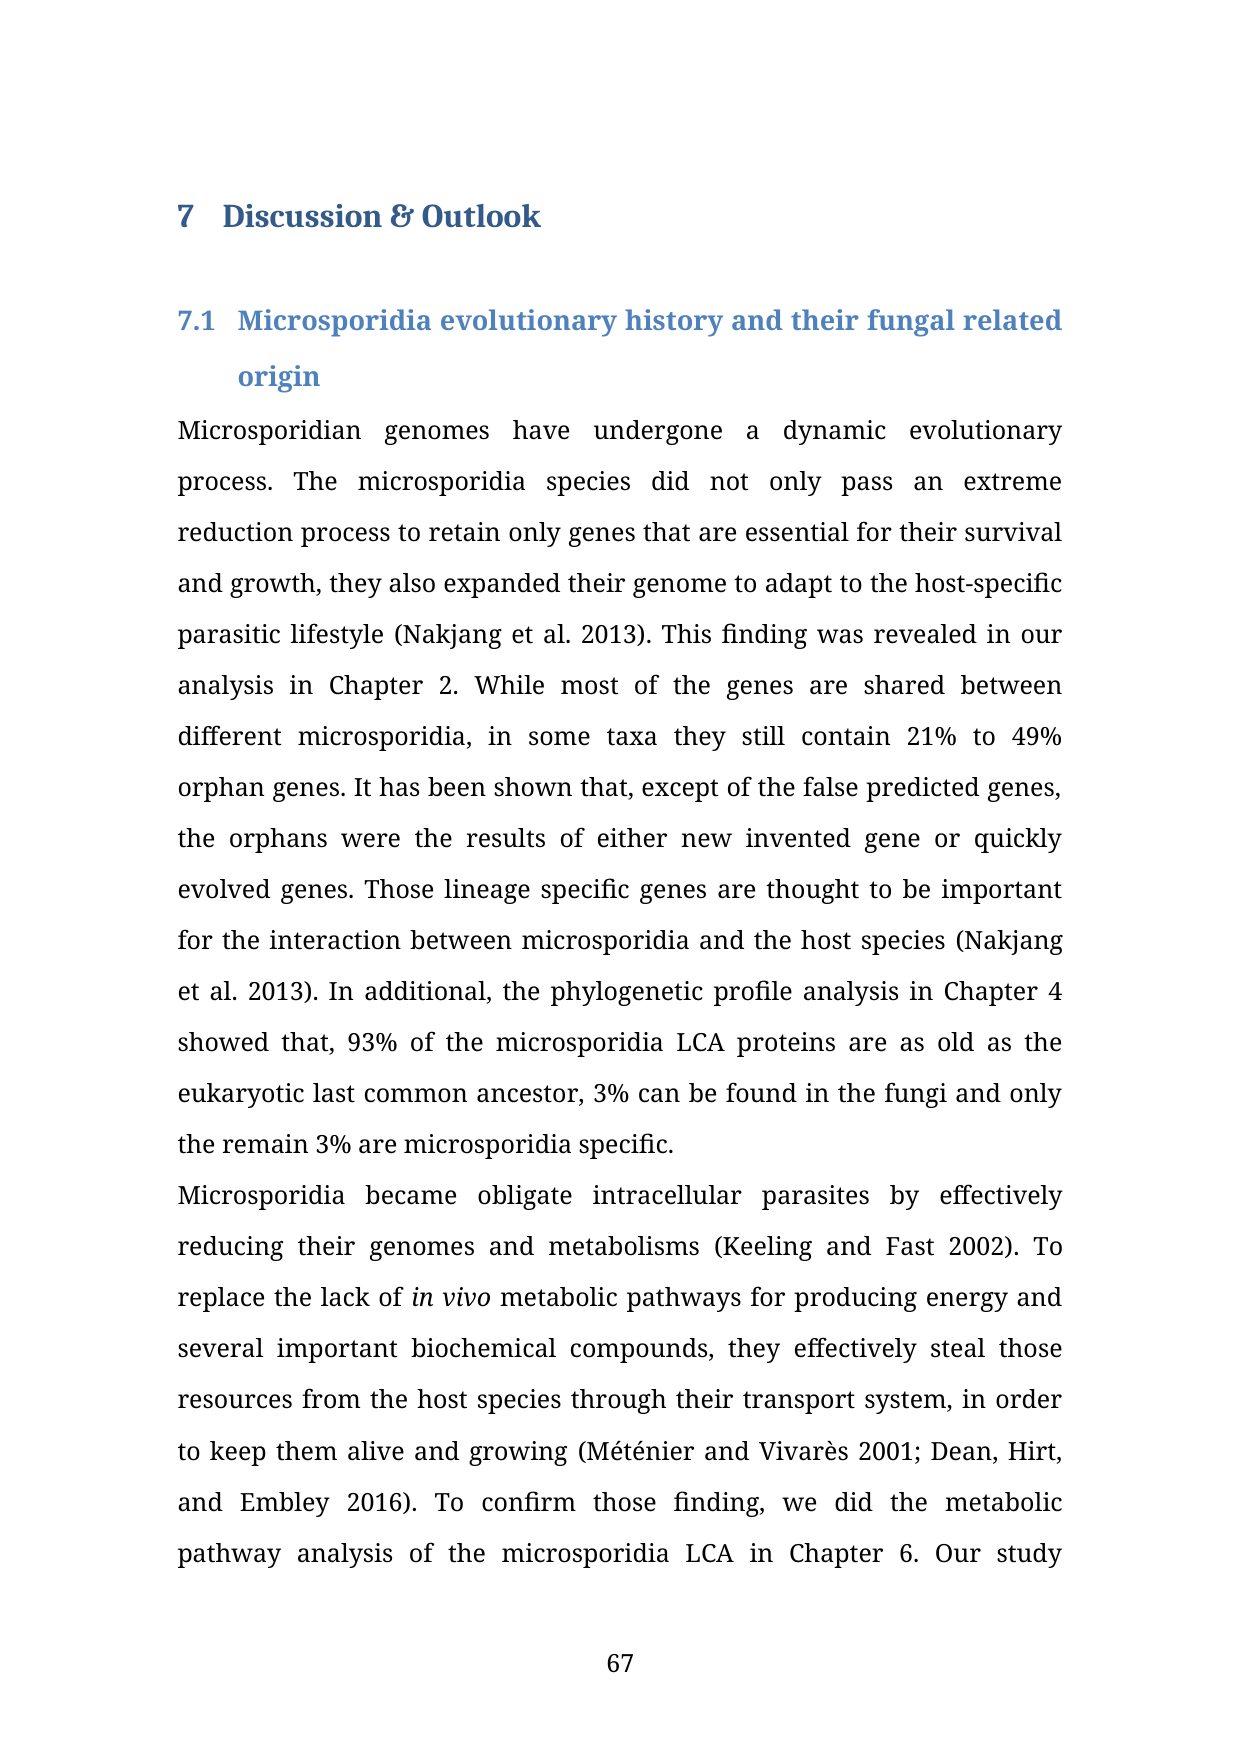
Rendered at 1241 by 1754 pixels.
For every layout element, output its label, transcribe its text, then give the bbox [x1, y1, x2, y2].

text Microsporidian genomes have undergone a dynamic evolutionary process. The microsporidia species did not only pass an extreme reduction process to retain only genes that are essential for their survival and growth, they also expanded their genome to adapt to the host-specific parasitic lifestyle (Nakjang et al. 2013). This finding was revealed in our analysis in Chapter 2. While most of the genes are shared between different microsporidia, in some taxa they still contain 21% to 49% orphan genes. It has been shown that, except of the false predicted genes, the orphans were the results of either new invented gene or quickly evolved genes. Those lineage specific genes are thought to be important for the interaction between microsporidia and the host species (Nakjang et al. 2013). In additional, the phylogenetic profile analysis in Chapter 4 showed that, 93% of the microsporidia LCA proteins are as old as the eukaryotic last common ancestor, 3% can be found in the fungi and only the remain 3% are microsporidia specific. [177, 412, 1063, 1161]
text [177, 1178, 1063, 1569]
subtitle Discussion & Outlook [177, 198, 1063, 236]
subtitle Microsporidia evolutionary history and their fungal related origin [177, 302, 1063, 394]
